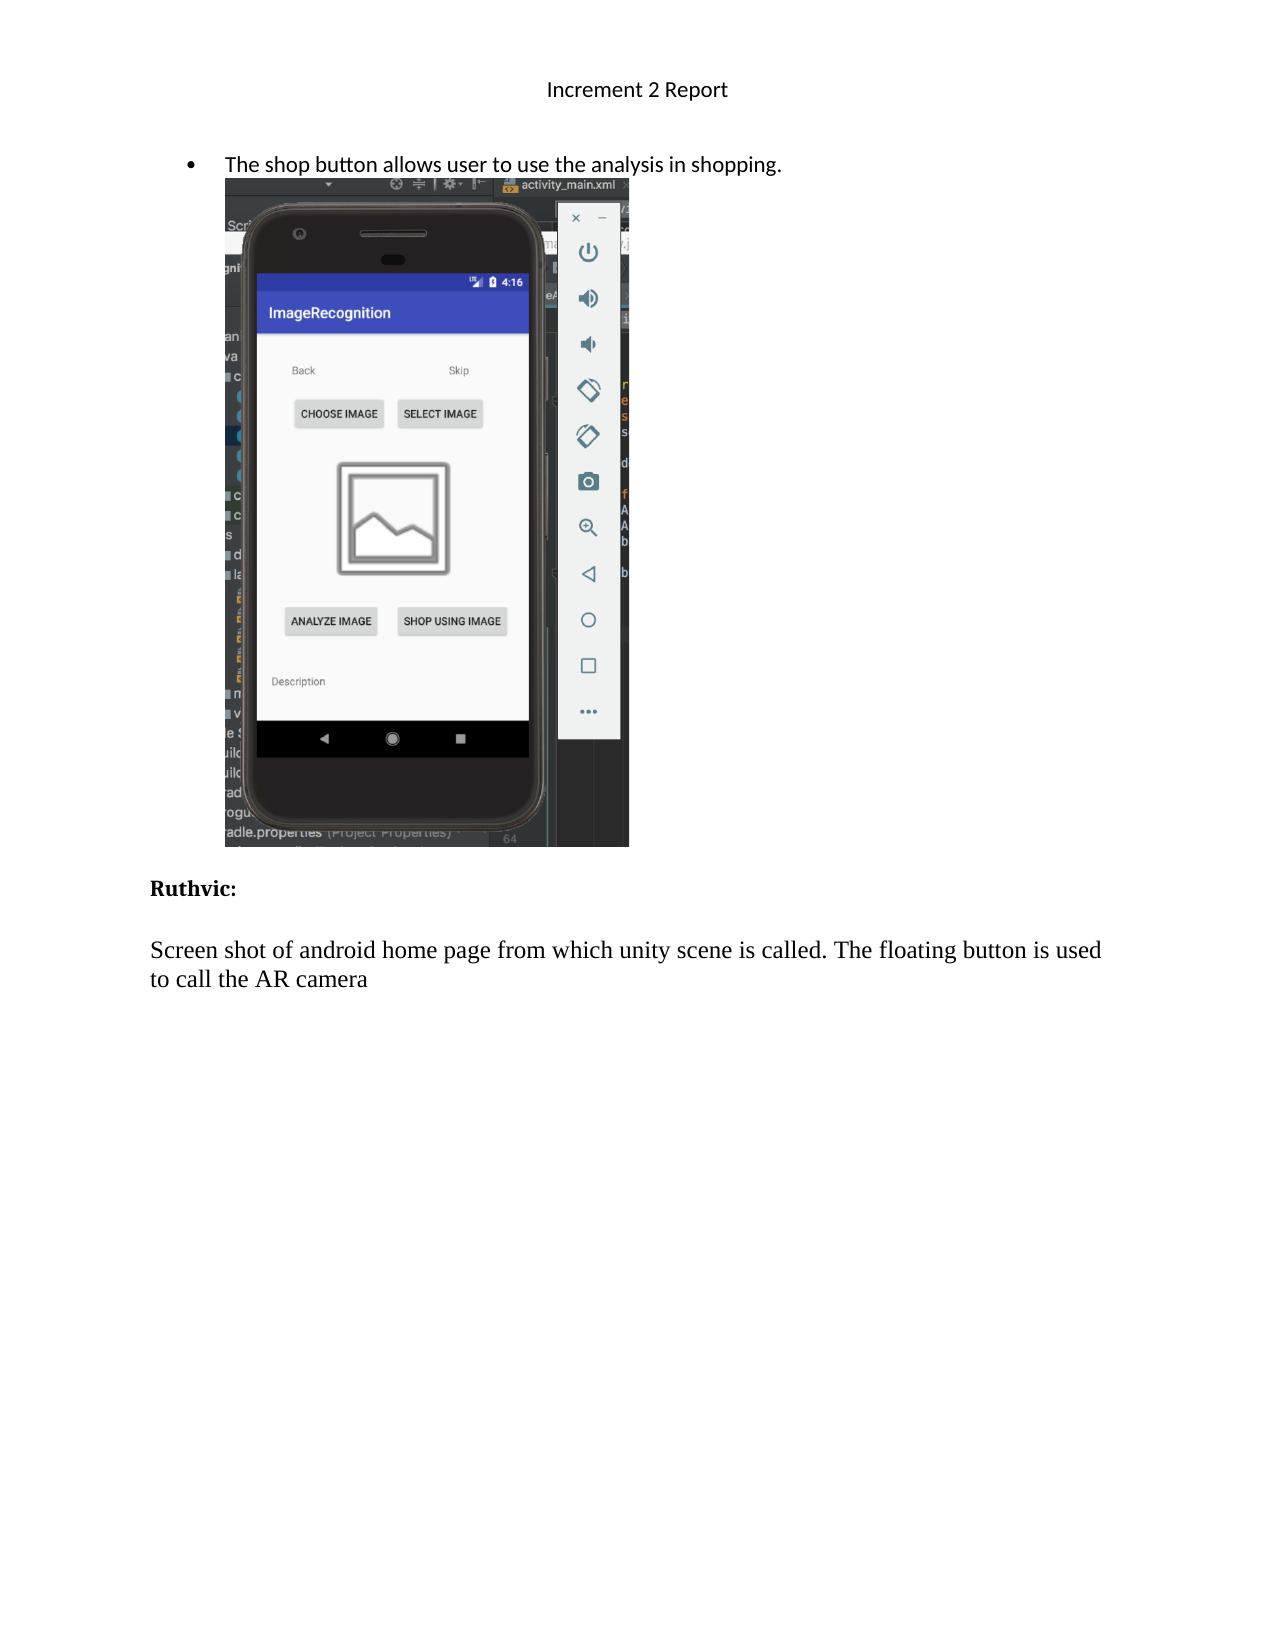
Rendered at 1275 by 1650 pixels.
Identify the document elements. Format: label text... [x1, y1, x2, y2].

picture [225, 178, 630, 847]
subtitle Ruthvic: [150, 876, 1125, 902]
text Screen shot of android home page from which unity scene is called. The floating button is used to call the AR camera [150, 935, 1125, 993]
